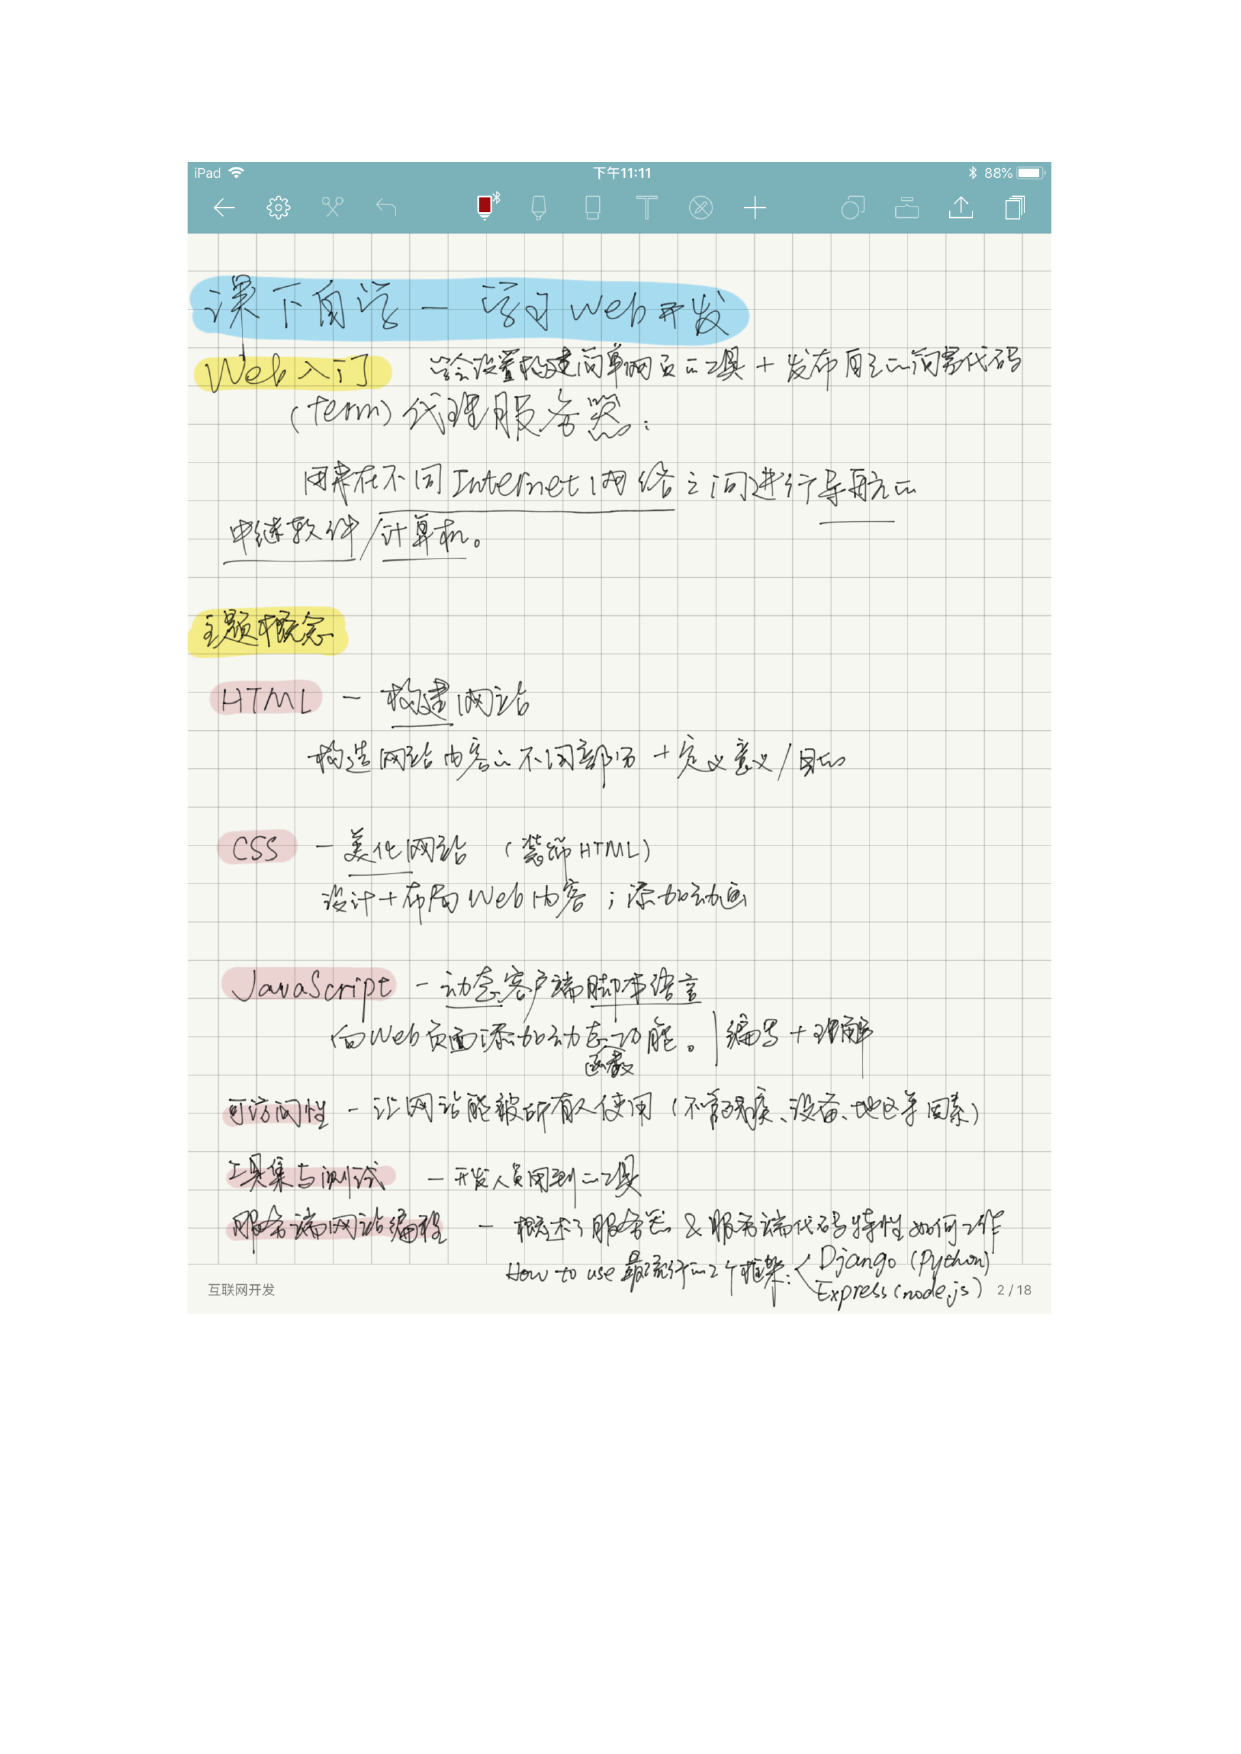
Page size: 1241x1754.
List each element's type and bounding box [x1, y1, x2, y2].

picture [187, 162, 1052, 1314]
